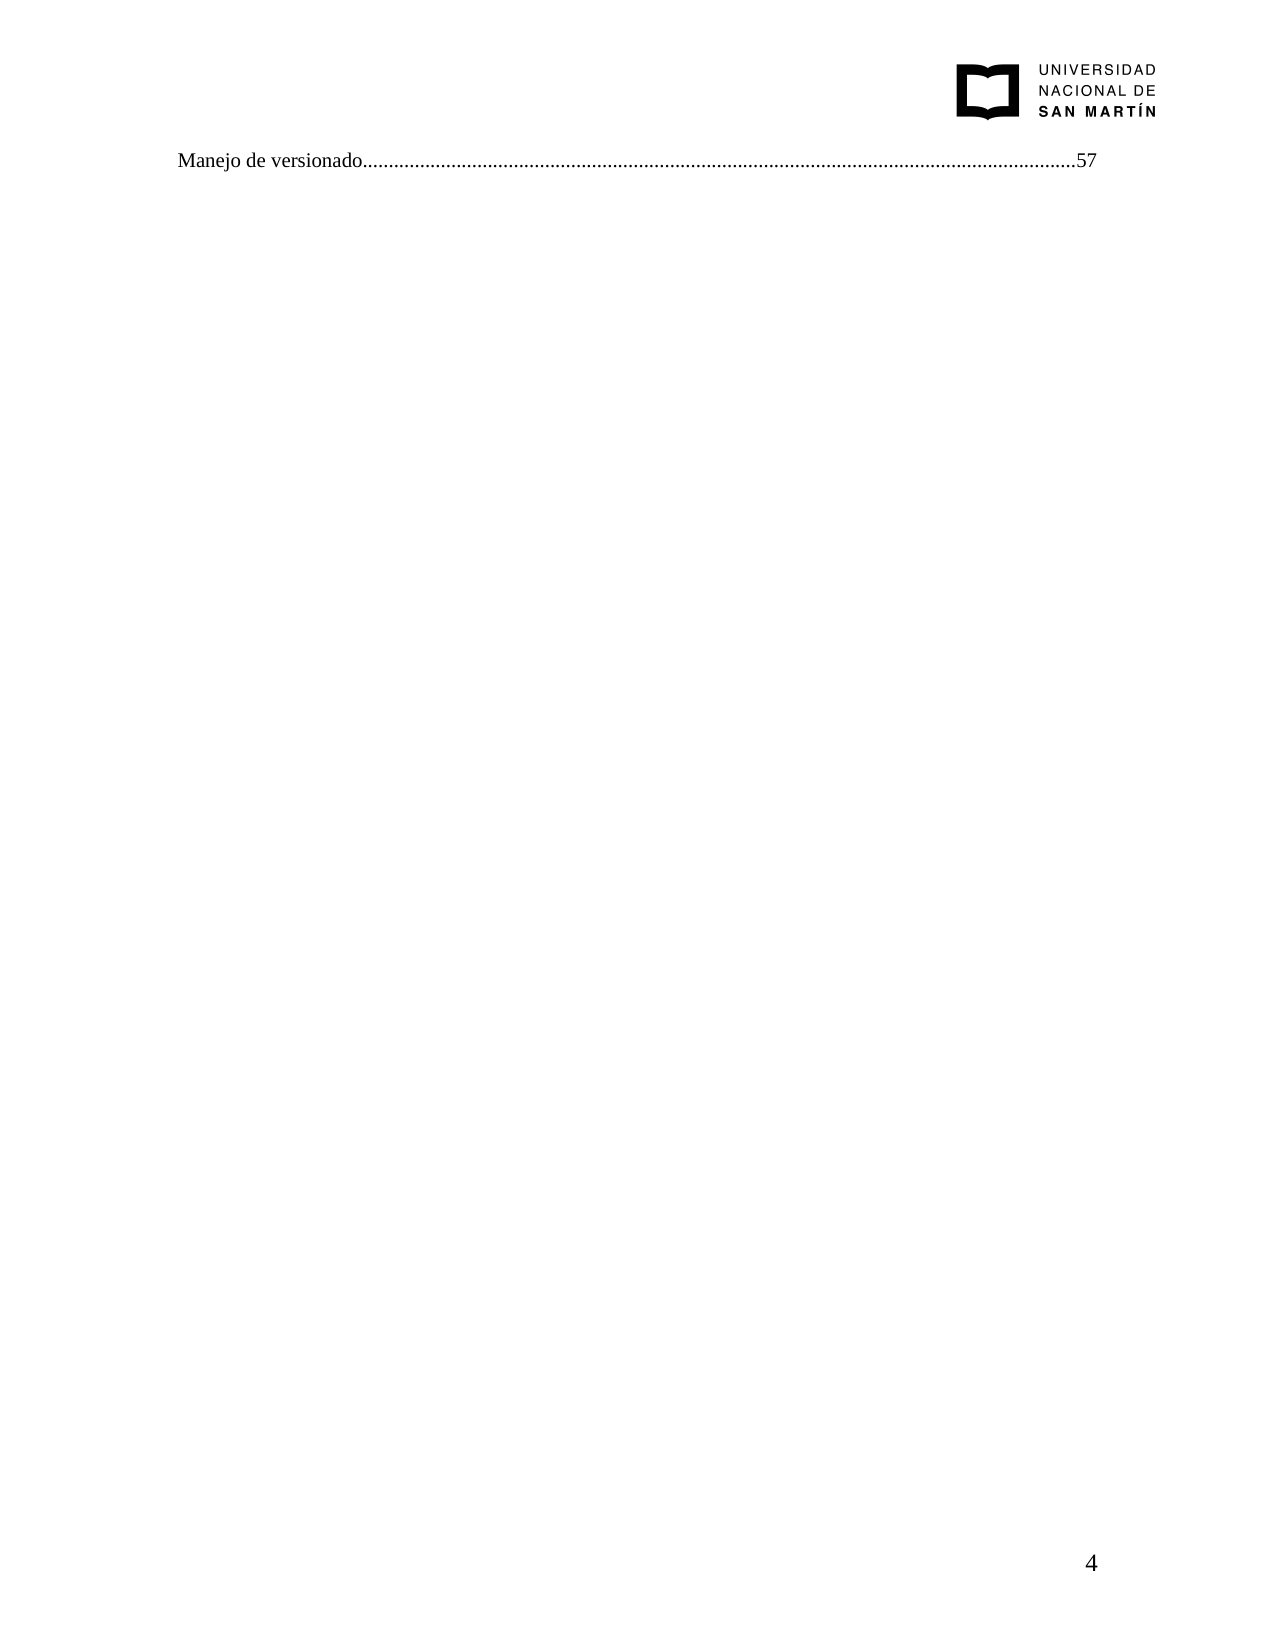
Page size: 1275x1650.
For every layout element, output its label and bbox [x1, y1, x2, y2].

picture [945, 55, 1165, 128]
